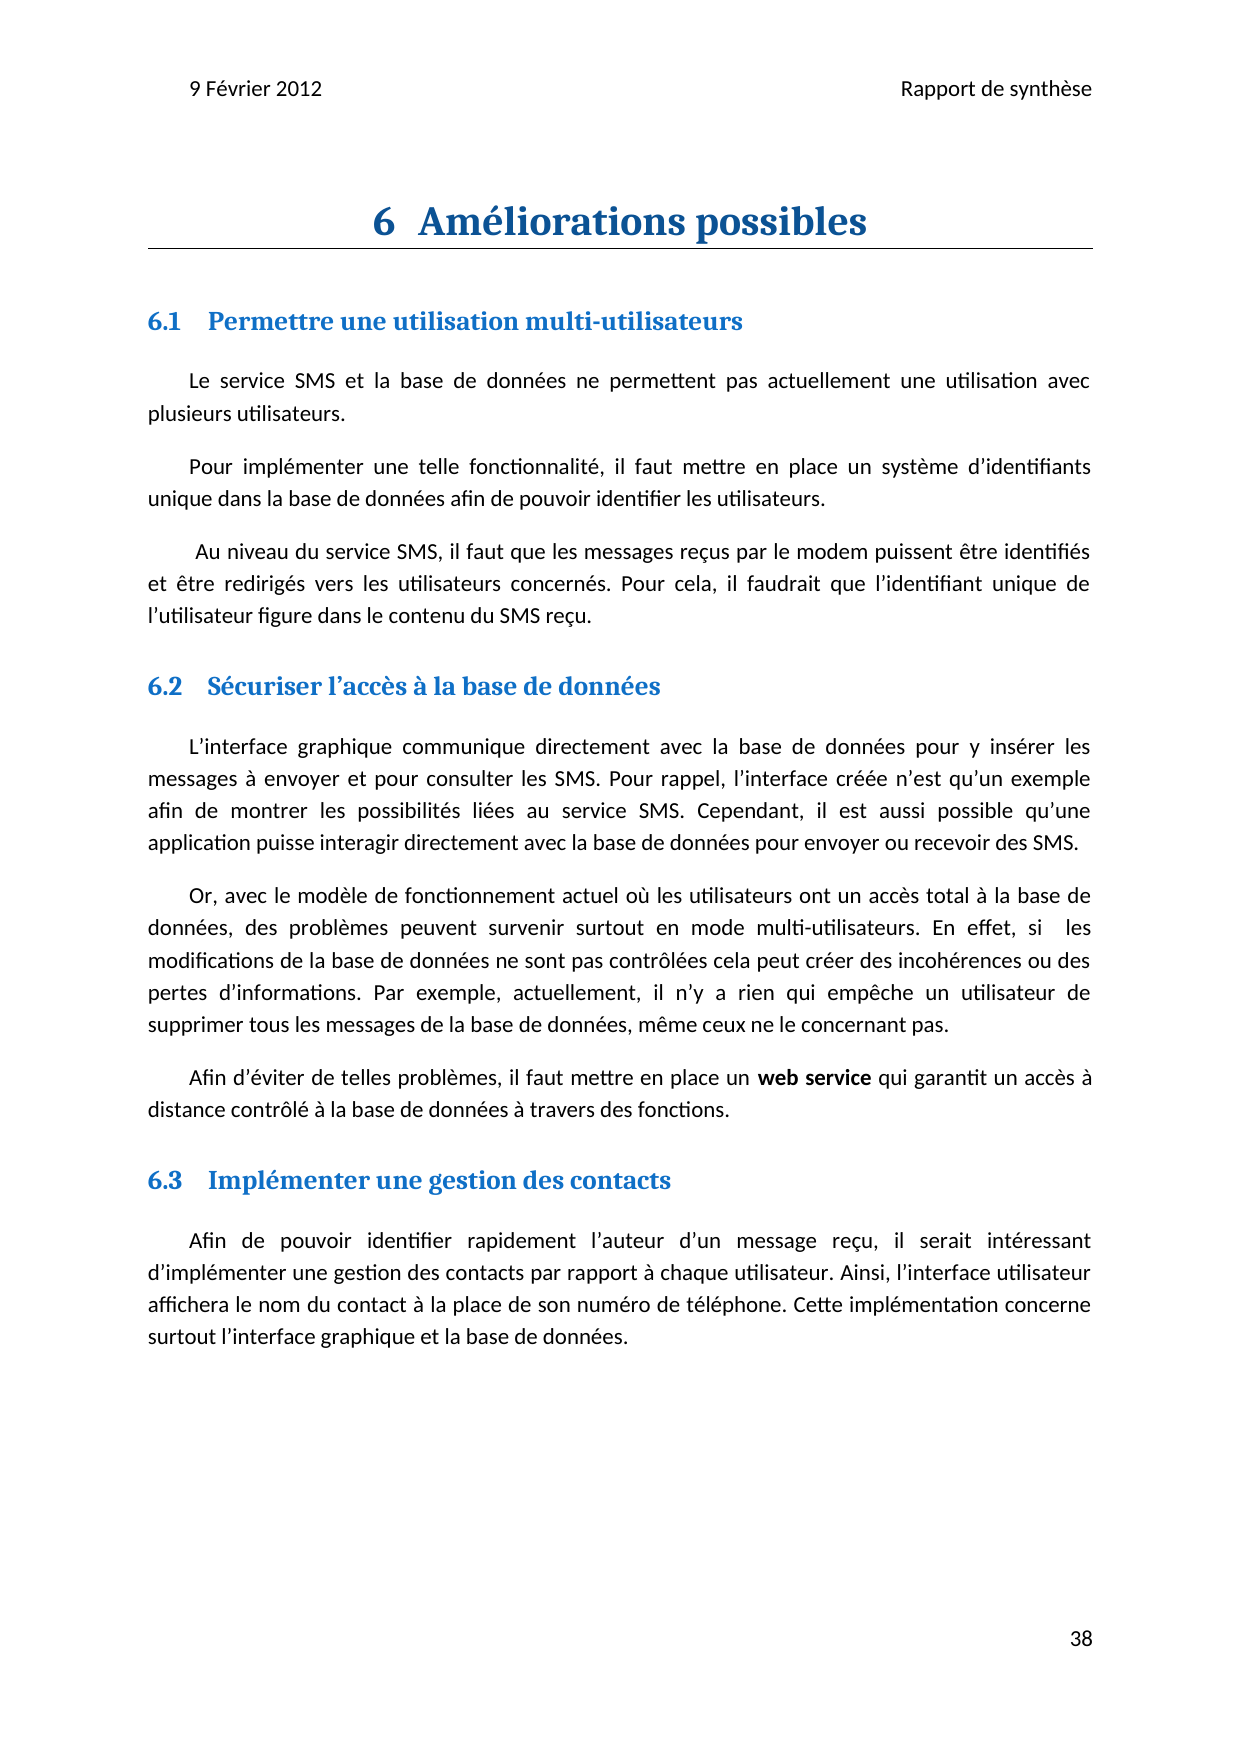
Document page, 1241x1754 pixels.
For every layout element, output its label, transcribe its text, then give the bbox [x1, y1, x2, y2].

subtitle Améliorations possibles [148, 198, 1093, 248]
text Le service SMS et la base de données ne permettent pas actuellement une utilisation avec plusieurs utilisateurs. [148, 367, 1093, 427]
text Or, avec le modèle de fonctionnement actuel où les utilisateurs ont un accès total à la base de données, des problèmes peuvent survenir surtout en mode multi-utilisateurs. En effet, si les modifications de la base de données ne sont pas contrôlées cela peut créer des incohérences ou des pertes d’informations. Par exemple, actuellement, il n’y a rien qui empêche un utilisateur de supprimer tous les messages de la base de données, même ceux ne le concernant pas. [148, 881, 1093, 1038]
text Au niveau du service SMS, il faut que les messages reçus par le modem puissent être identifiés et être redirigés vers les utilisateurs concernés. Pour cela, il faudrait que l’identifiant unique de l’utilisateur figure dans le contenu du SMS reçu. [148, 537, 1093, 629]
subtitle Sécuriser l’accès à la base de données [148, 671, 1093, 702]
text L’interface graphique communique directement avec la base de données pour y insérer les messages à envoyer et pour consulter les SMS. Pour rappel, l’interface créée n’est qu’un exemple afin de montrer les possibilités liées au service SMS. Cependant, il est aussi possible qu’une application puisse interagir directement avec la base de données pour envoyer ou recevoir des SMS. [148, 732, 1093, 856]
subtitle Permettre une utilisation multi-utilisateurs [148, 306, 1093, 337]
text Afin de pouvoir identifier rapidement l’auteur d’un message reçu, il serait intéressant d’implémenter une gestion des contacts par rapport à chaque utilisateur. Ainsi, l’interface utilisateur affichera le nom du contact à la place de son numéro de téléphone. Cette implémentation concerne surtout l’interface graphique et la base de données. [148, 1226, 1093, 1350]
text Pour implémenter une telle fonctionnalité, il faut mettre en place un système d’identifiants unique dans la base de données afin de pouvoir identifier les utilisateurs. [148, 452, 1093, 512]
text Afin d’éviter de telles problèmes, il faut mettre en place un web service qui garantit un accès à distance contrôlé à la base de données à travers des fonctions. [148, 1063, 1093, 1123]
subtitle Implémenter une gestion des contacts [148, 1165, 1093, 1196]
